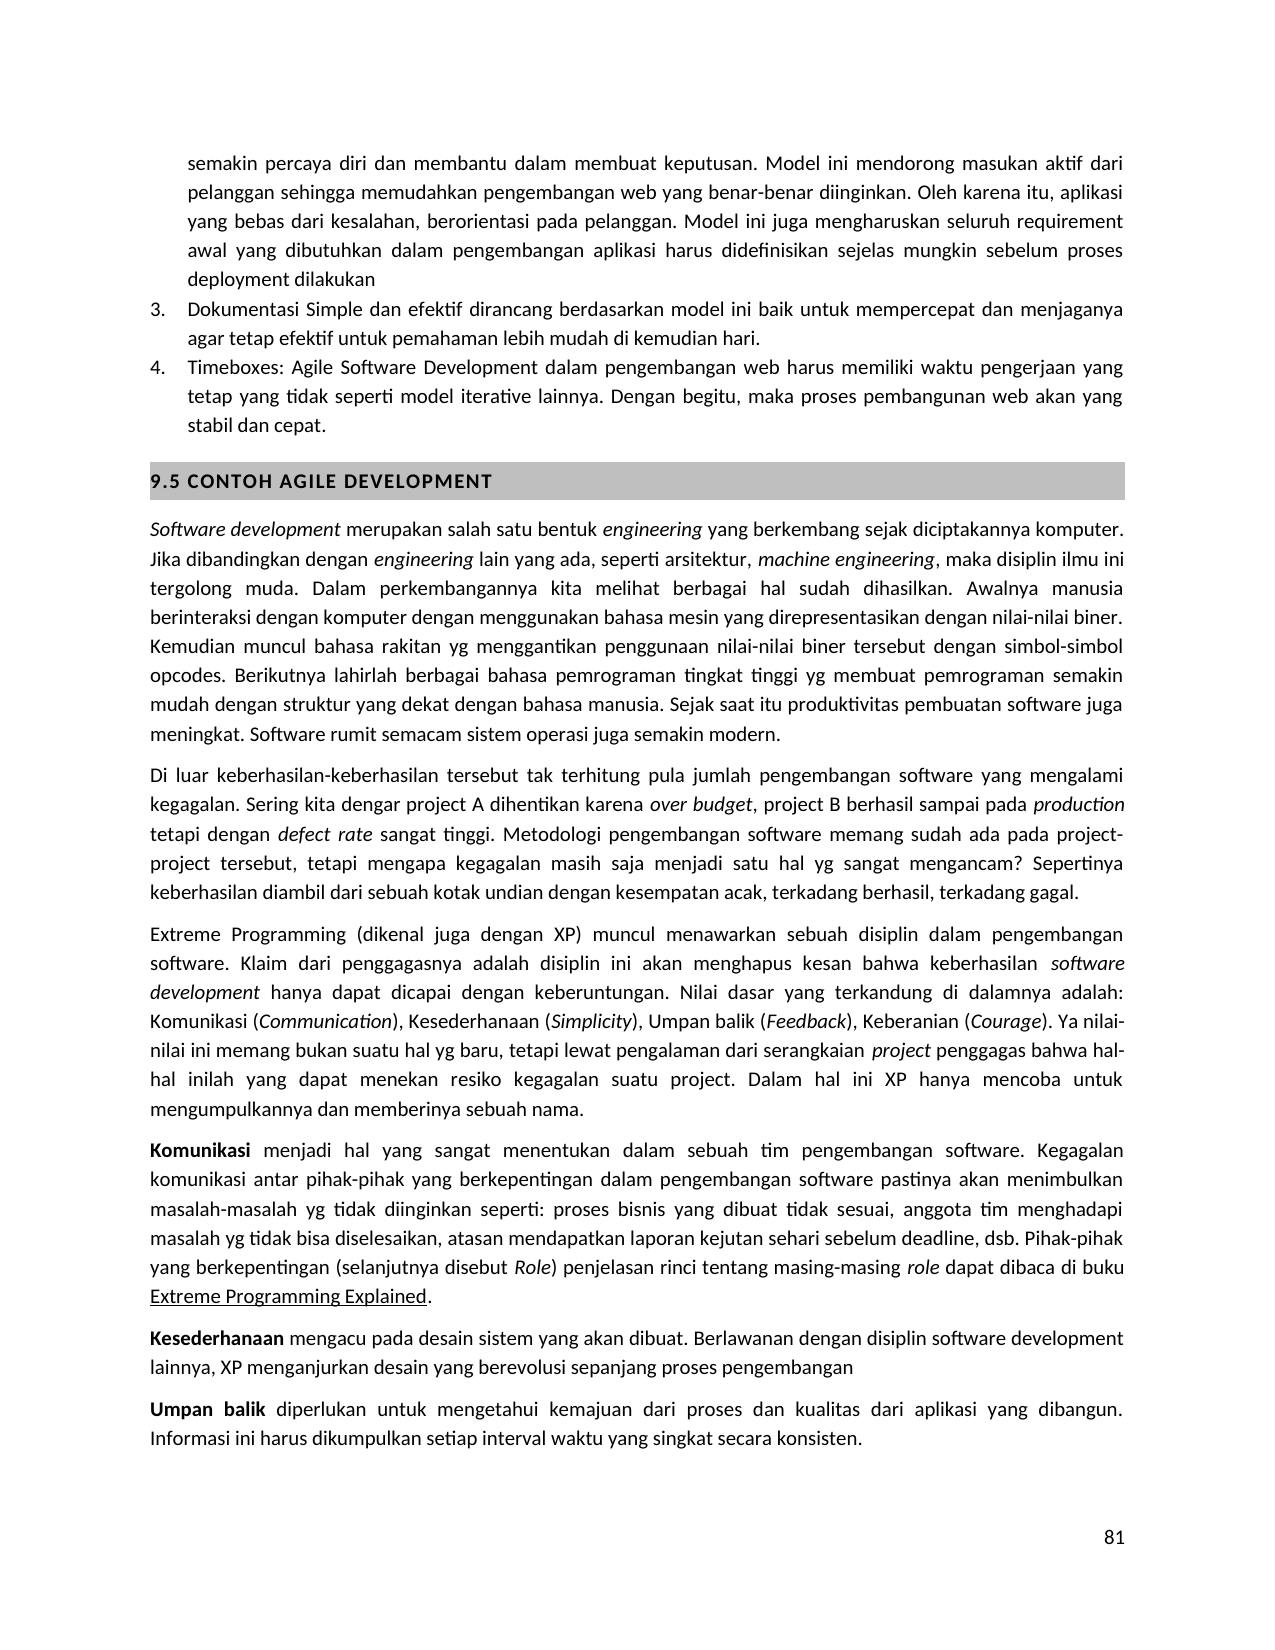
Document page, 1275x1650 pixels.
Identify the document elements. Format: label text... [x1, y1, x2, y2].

text 4. Timeboxes: Agile Software Development dalam pengembangan web harus memiliki waktu pengerjaan yang tetap yang tidak seperti model iterative lainnya. Dengan begitu, maka proses pembangunan web akan yang stabil dan cepat. [150, 354, 1125, 438]
text Extreme Programming (dikenal juga dengan XP) muncul menawarkan sebuah disiplin dalam pengembangan software. Klaim dari penggagasnya adalah disiplin ini akan menghapus kesan bahwa keberhasilan software development hanya dapat dicapai dengan keberuntungan. Nilai dasar yang terkandung di dalamnya adalah: Komunikasi (Communication), Kesederhanaan (Simplicity), Umpan balik (Feedback), Keberanian (Courage). Ya nilai-nilai ini memang bukan suatu hal yg baru, tetapi lewat pengalaman dari serangkaian project penggagas bahwa hal-hal inilah yang dapat menekan resiko kegagalan suatu project. Dalam hal ini XP hanya mencoba untuk mengumpulkannya dan memberinya sebuah nama. [150, 921, 1125, 1121]
text Umpan balik diperlukan untuk mengetahui kemajuan dari proses dan kualitas dari aplikasi yang dibangun. Informasi ini harus dikumpulkan setiap interval waktu yang singkat secara konsisten. [150, 1396, 1125, 1450]
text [150, 150, 1125, 292]
text Di luar keberhasilan-keberhasilan tersebut tak terhitung pula jumlah pengembangan software yang mengalami kegagalan. Sering kita dengar project A dihentikan karena over budget, project B berhasil sampai pada production tetapi dengan defect rate sangat tinggi. Metodologi pengembangan software memang sudah ada pada project-project tersebut, tetapi mengapa kegagalan masih saja menjadi satu hal yg sangat mengancam? Sepertinya keberhasilan diambil dari sebuah kotak undian dengan kesempatan acak, terkadang berhasil, terkadang gagal. [150, 762, 1125, 904]
subtitle 9.5 Contoh Agile Development [150, 469, 1125, 494]
text Komunikasi menjadi hal yang sangat menentukan dalam sebuah tim pengembangan software. Kegagalan komunikasi antar pihak-pihak yang berkepentingan dalam pengembangan software pastinya akan menimbulkan masalah-masalah yg tidak diinginkan seperti: proses bisnis yang dibuat tidak sesuai, anggota tim menghadapi masalah yg tidak bisa diselesaikan, atasan mendapatkan laporan kejutan sehari sebelum deadline, dsb. Pihak-pihak yang berkepentingan (selanjutnya disebut Role) penjelasan rinci tentang masing-masing role dapat dibaca di buku Extreme Programming Explained. [150, 1137, 1125, 1309]
text 3. Dokumentasi Simple dan efektif dirancang berdasarkan model ini baik untuk mempercepat dan menjaganya agar tetap efektif untuk pemahaman lebih mudah di kemudian hari. [150, 296, 1125, 350]
text Software development merupakan salah satu bentuk engineering yang berkembang sejak diciptakannya komputer. Jika dibandingkan dengan engineering lain yang ada, seperti arsitektur, machine engineering, maka disiplin ilmu ini tergolong muda. Dalam perkembangannya kita melihat berbagai hal sudah dihasilkan. Awalnya manusia berinteraksi dengan komputer dengan menggunakan bahasa mesin yang direpresentasikan dengan nilai-nilai biner. Kemudian muncul bahasa rakitan yg menggantikan penggunaan nilai-nilai biner tersebut dengan simbol-simbol opcodes. Berikutnya lahirlah berbagai bahasa pemrograman tingkat tinggi yg membuat pemrograman semakin mudah dengan struktur yang dekat dengan bahasa manusia. Sejak saat itu produktivitas pembuatan software juga meningkat. Software rumit semacam sistem operasi juga semakin modern. [150, 517, 1125, 746]
text Kesederhanaan mengacu pada desain sistem yang akan dibuat. Berlawanan dengan disiplin software development lainnya, XP menganjurkan desain yang berevolusi sepanjang proses pengembangan [150, 1325, 1125, 1379]
